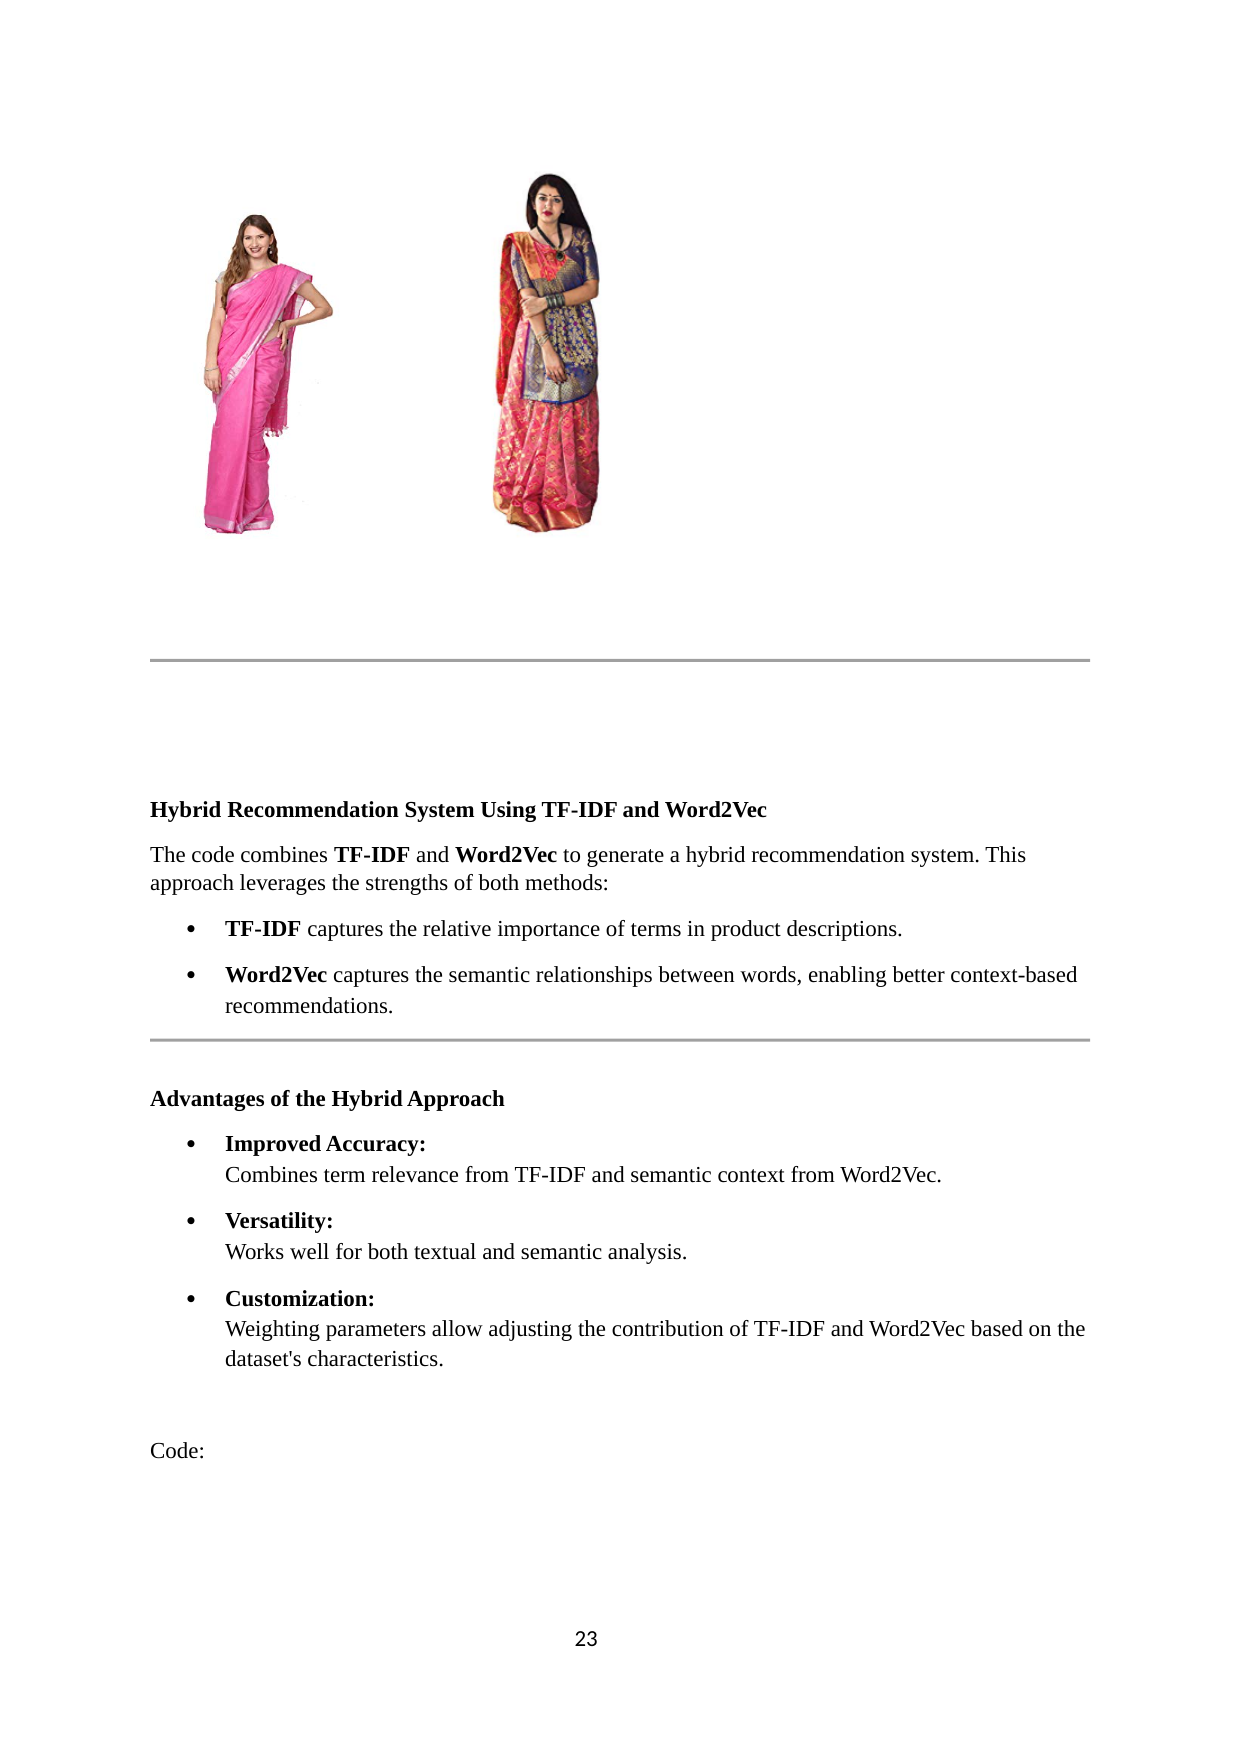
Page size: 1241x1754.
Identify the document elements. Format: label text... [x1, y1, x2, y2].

picture [419, 150, 699, 550]
list Improved Accuracy: Combines term relevance from TF-IDF and semantic context from Word2Vec. [187, 1131, 1090, 1187]
text Advantages of the Hybrid Approach [150, 1085, 1090, 1112]
list Customization: Weighting parameters allow adjusting the contribution of TF-IDF and Word2Vec based on the dataset's characteristics. [187, 1285, 1090, 1371]
text The code combines TF-IDF and Word2Vec to generate a hybrid recommendation system. This approach leverages the strengths of both methods: [150, 841, 1090, 896]
list Word2Vec captures the semantic relationships between words, enabling better context-based recommendations. [187, 961, 1090, 1018]
list TF-IDF captures the relative importance of terms in product descriptions. [187, 914, 1090, 941]
text Code: [150, 1437, 1090, 1463]
text Hybrid Recommendation System Using TF-IDF and Word2Vec [150, 796, 1090, 822]
picture [121, 187, 402, 548]
list Versatility: Works well for both textual and semantic analysis. [187, 1208, 1090, 1264]
